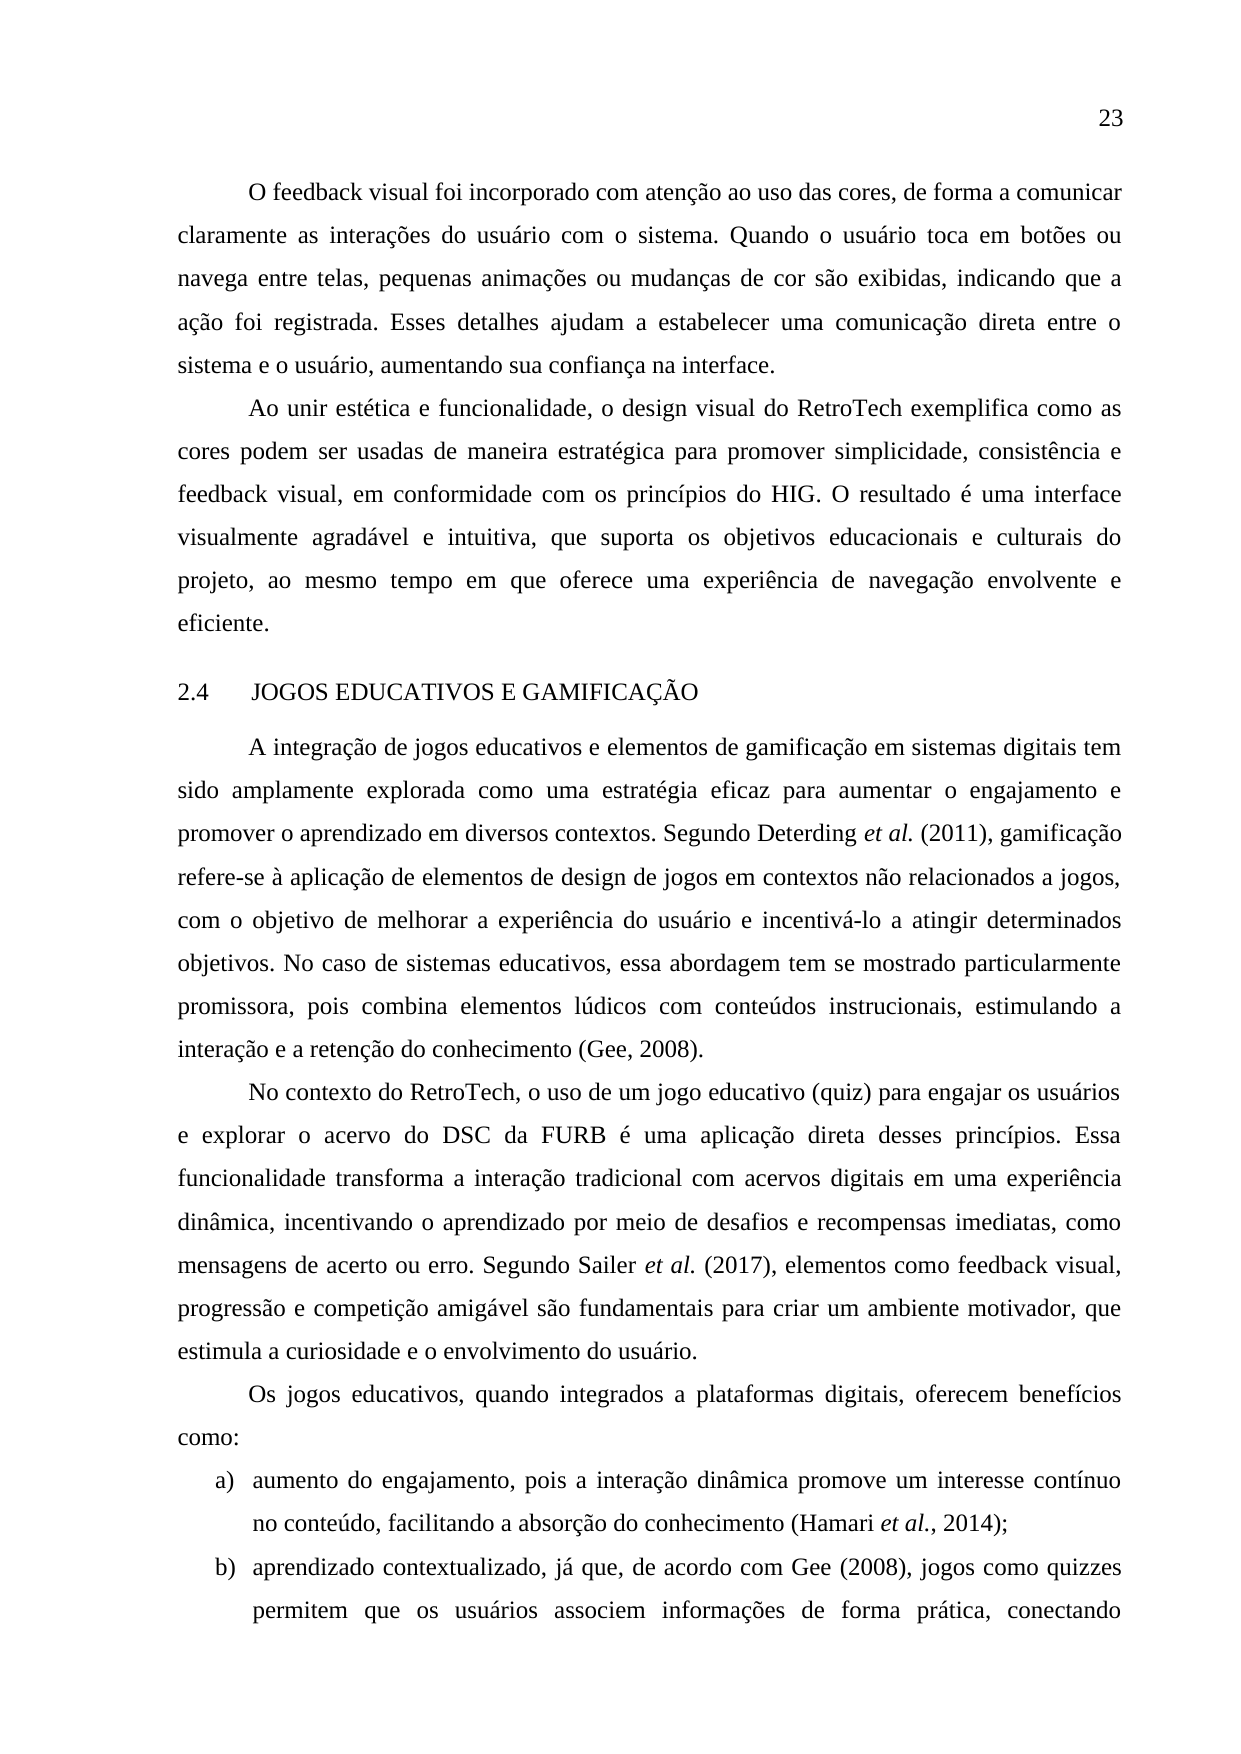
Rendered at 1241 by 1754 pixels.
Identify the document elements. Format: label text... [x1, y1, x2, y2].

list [215, 1552, 1122, 1623]
text Os jogos educativos, quando integrados a plataformas digitais, oferecem benefícios como: [177, 1379, 1122, 1451]
subtitle Jogos Educativos e Gamificação [177, 677, 1122, 705]
text Ao unir estética e funcionalidade, o design visual do RetroTech exemplifica como as cores podem ser usadas de maneira estratégica para promover simplicidade, consistência e feedback visual, em conformidade com os princípios do HIG. O resultado é uma interface visualmente agradável e intuitiva, que suporta os objetivos educacionais e culturais do projeto, ao mesmo tempo em que oferece uma experiência de navegação envolvente e eficiente. [177, 393, 1122, 637]
text O feedback visual foi incorporado com atenção ao uso das cores, de forma a comunicar claramente as interações do usuário com o sistema. Quando o usuário toca em botões ou navega entre telas, pequenas animações ou mudanças de cor são exibidas, indicando que a ação foi registrada. Esses detalhes ajudam a estabelecer uma comunicação direta entre o sistema e o usuário, aumentando sua confiança na interface. [177, 177, 1122, 378]
text A integração de jogos educativos e elementos de gamificação em sistemas digitais tem sido amplamente explorada como uma estratégia eficaz para aumentar o engajamento e promover o aprendizado em diversos contextos. Segundo Deterding et al. (2011), gamificação refere-se à aplicação de elementos de design de jogos em contextos não relacionados a jogos, com o objetivo de melhorar a experiência do usuário e incentivá-lo a atingir determinados objetivos. No caso de sistemas educativos, essa abordagem tem se mostrado particularmente promissora, pois combina elementos lúdicos com conteúdos instrucionais, estimulando a interação e a retenção do conhecimento (Gee, 2008). [177, 732, 1122, 1063]
list aumento do engajamento, pois a interação dinâmica promove um interesse contínuo no conteúdo, facilitando a absorção do conhecimento (Hamari et al., 2014); [215, 1465, 1122, 1537]
text No contexto do RetroTech, o uso de um jogo educativo (quiz) para engajar os usuários e explorar o acervo do DSC da FURB é uma aplicação direta desses princípios. Essa funcionalidade transforma a interação tradicional com acervos digitais em uma experiência dinâmica, incentivando o aprendizado por meio de desafios e recompensas imediatas, como mensagens de acerto ou erro. Segundo Sailer et al. (2017), elementos como feedback visual, progressão e competição amigável são fundamentais para criar um ambiente motivador, que estimula a curiosidade e o envolvimento do usuário. [177, 1077, 1122, 1365]
